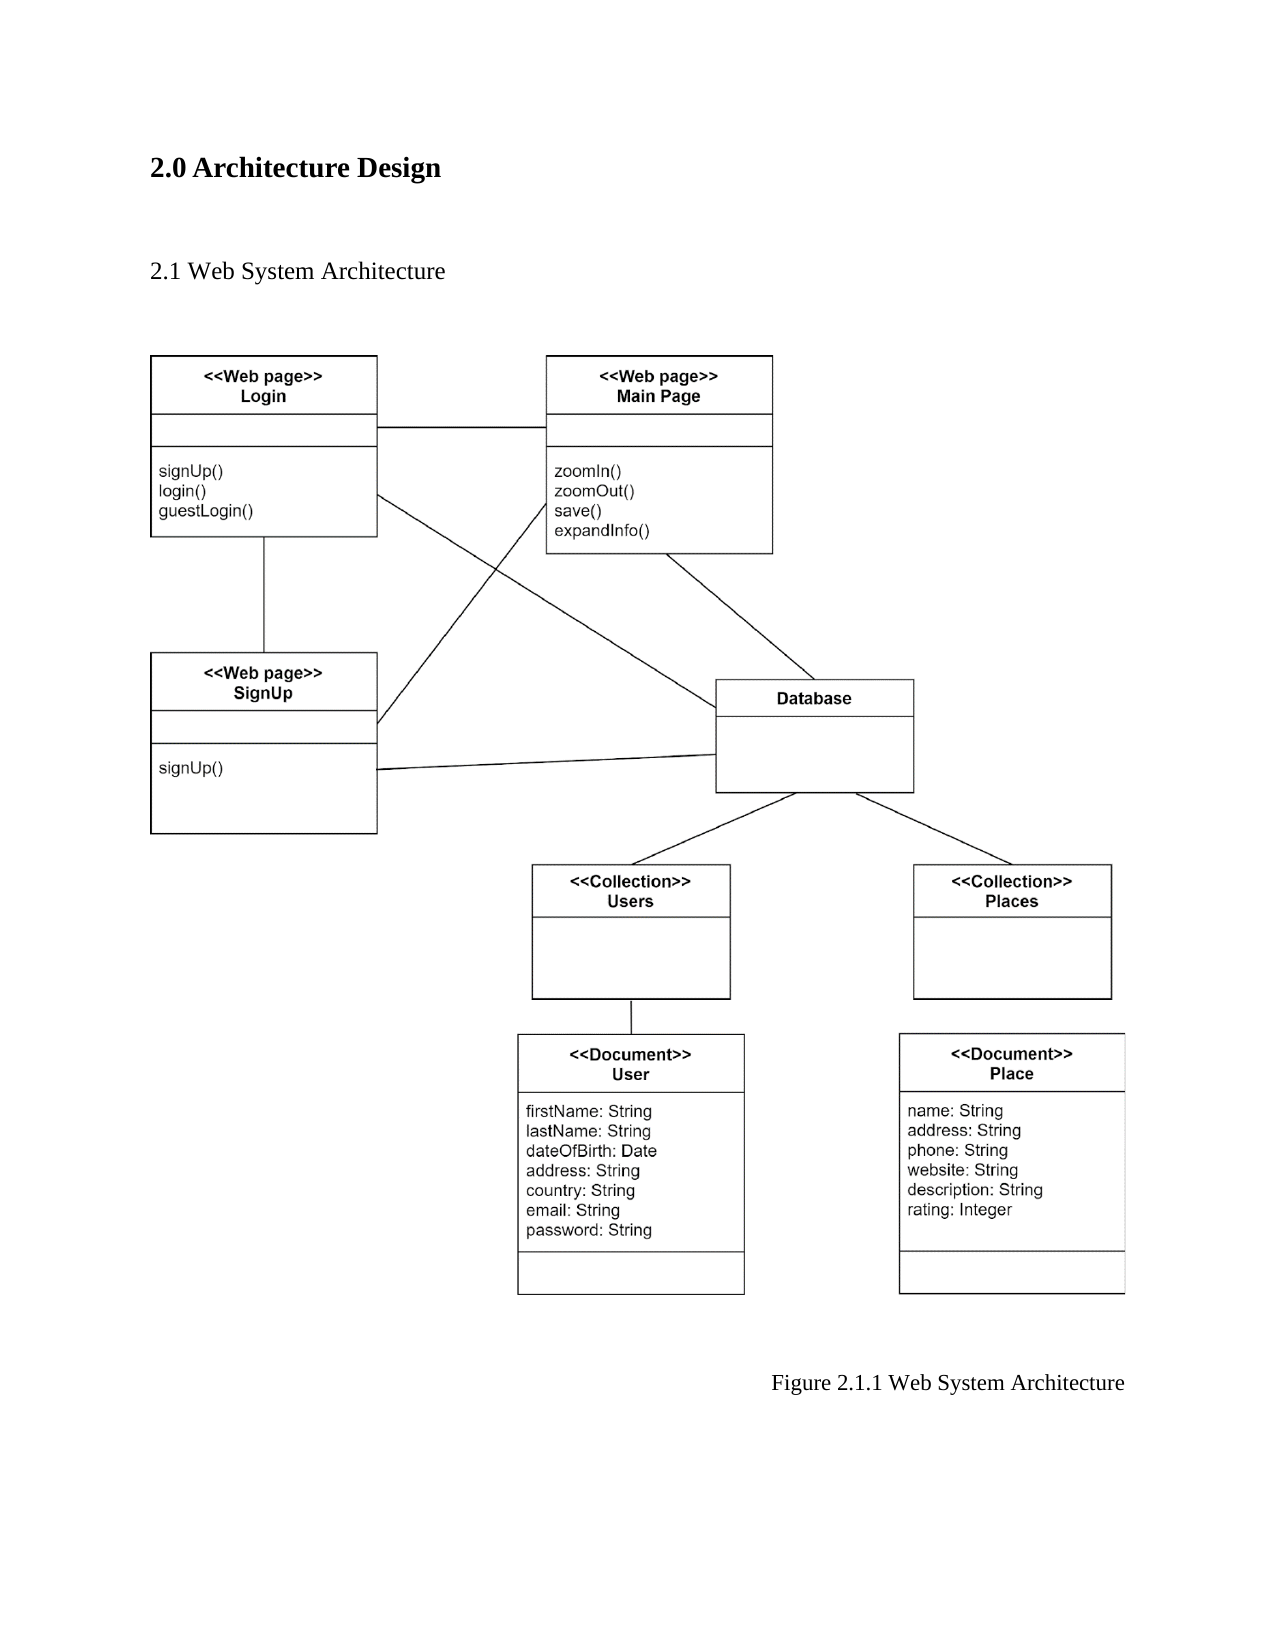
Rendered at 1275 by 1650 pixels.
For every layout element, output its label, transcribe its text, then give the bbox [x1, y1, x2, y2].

picture [150, 355, 1125, 1299]
text Figure 2.1.1 Web System Architecture [150, 1369, 1125, 1395]
subtitle 2.1 Web System Architecture [150, 256, 1125, 285]
subtitle 2.0 Architecture Design [150, 150, 1125, 183]
